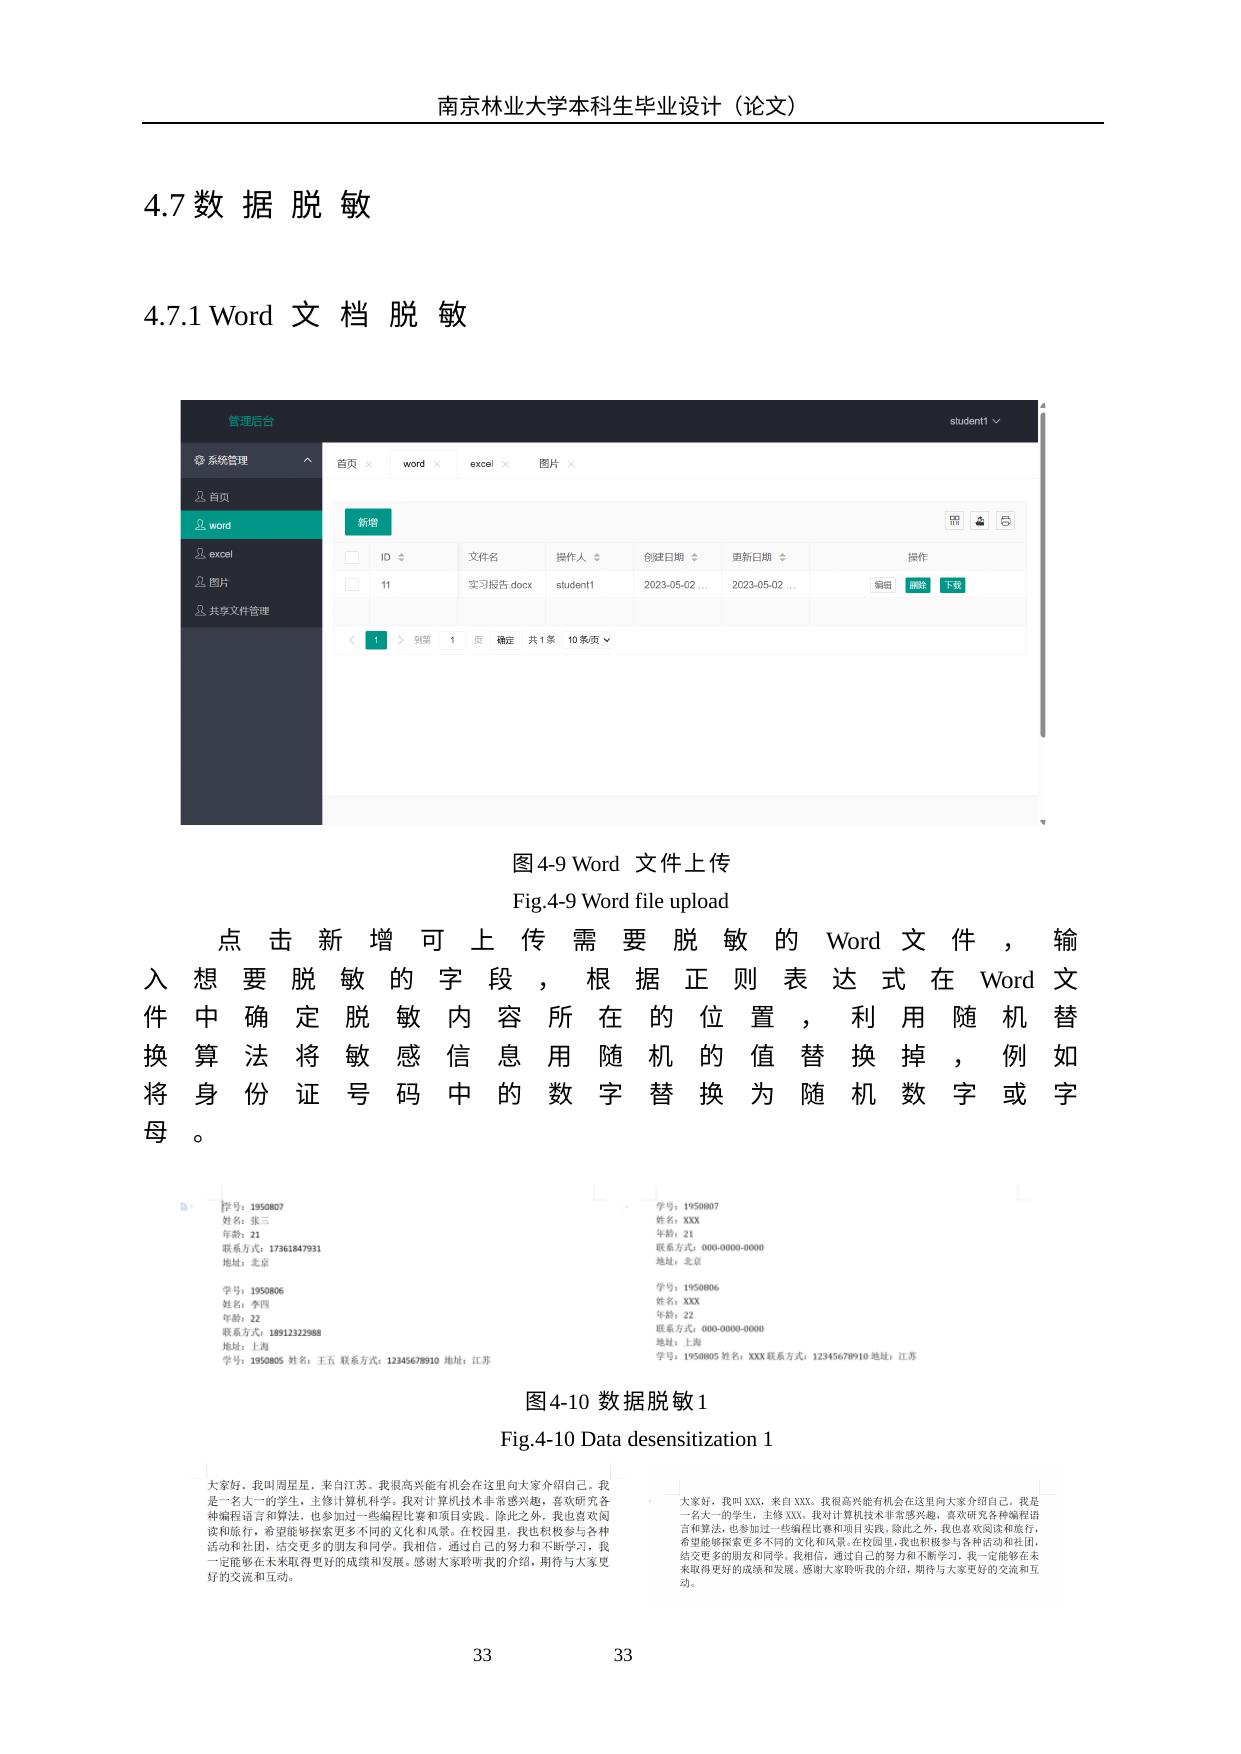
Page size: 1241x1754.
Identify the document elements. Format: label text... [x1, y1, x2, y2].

subtitle 4.7数据脱敏 [144, 164, 1102, 241]
subtitle 4.7.1 Word文档脱敏 [144, 274, 1102, 351]
picture [180, 400, 1046, 825]
picture [647, 1463, 1065, 1606]
picture [180, 1162, 607, 1369]
picture [623, 1162, 1045, 1369]
text Fig.4-9 Word file upload [144, 881, 1102, 919]
text 点击新增可上传需要脱敏的Word文件，输入想要脱敏的字段，根据正则表达式在Word文件中确定脱敏内容所在的位置，利用随机替换算法将敏感信息用随机的值替换掉，例如将身份证号码中的数字替换为随机数字或字母。 [144, 919, 1102, 1150]
picture [180, 1463, 643, 1606]
text Fig.4-10 Data desensitization 1 [144, 1419, 1102, 1458]
text 图4-10 数据脱敏1 [144, 1381, 1102, 1419]
text 图4-9 Word文件上传 [144, 843, 1102, 881]
